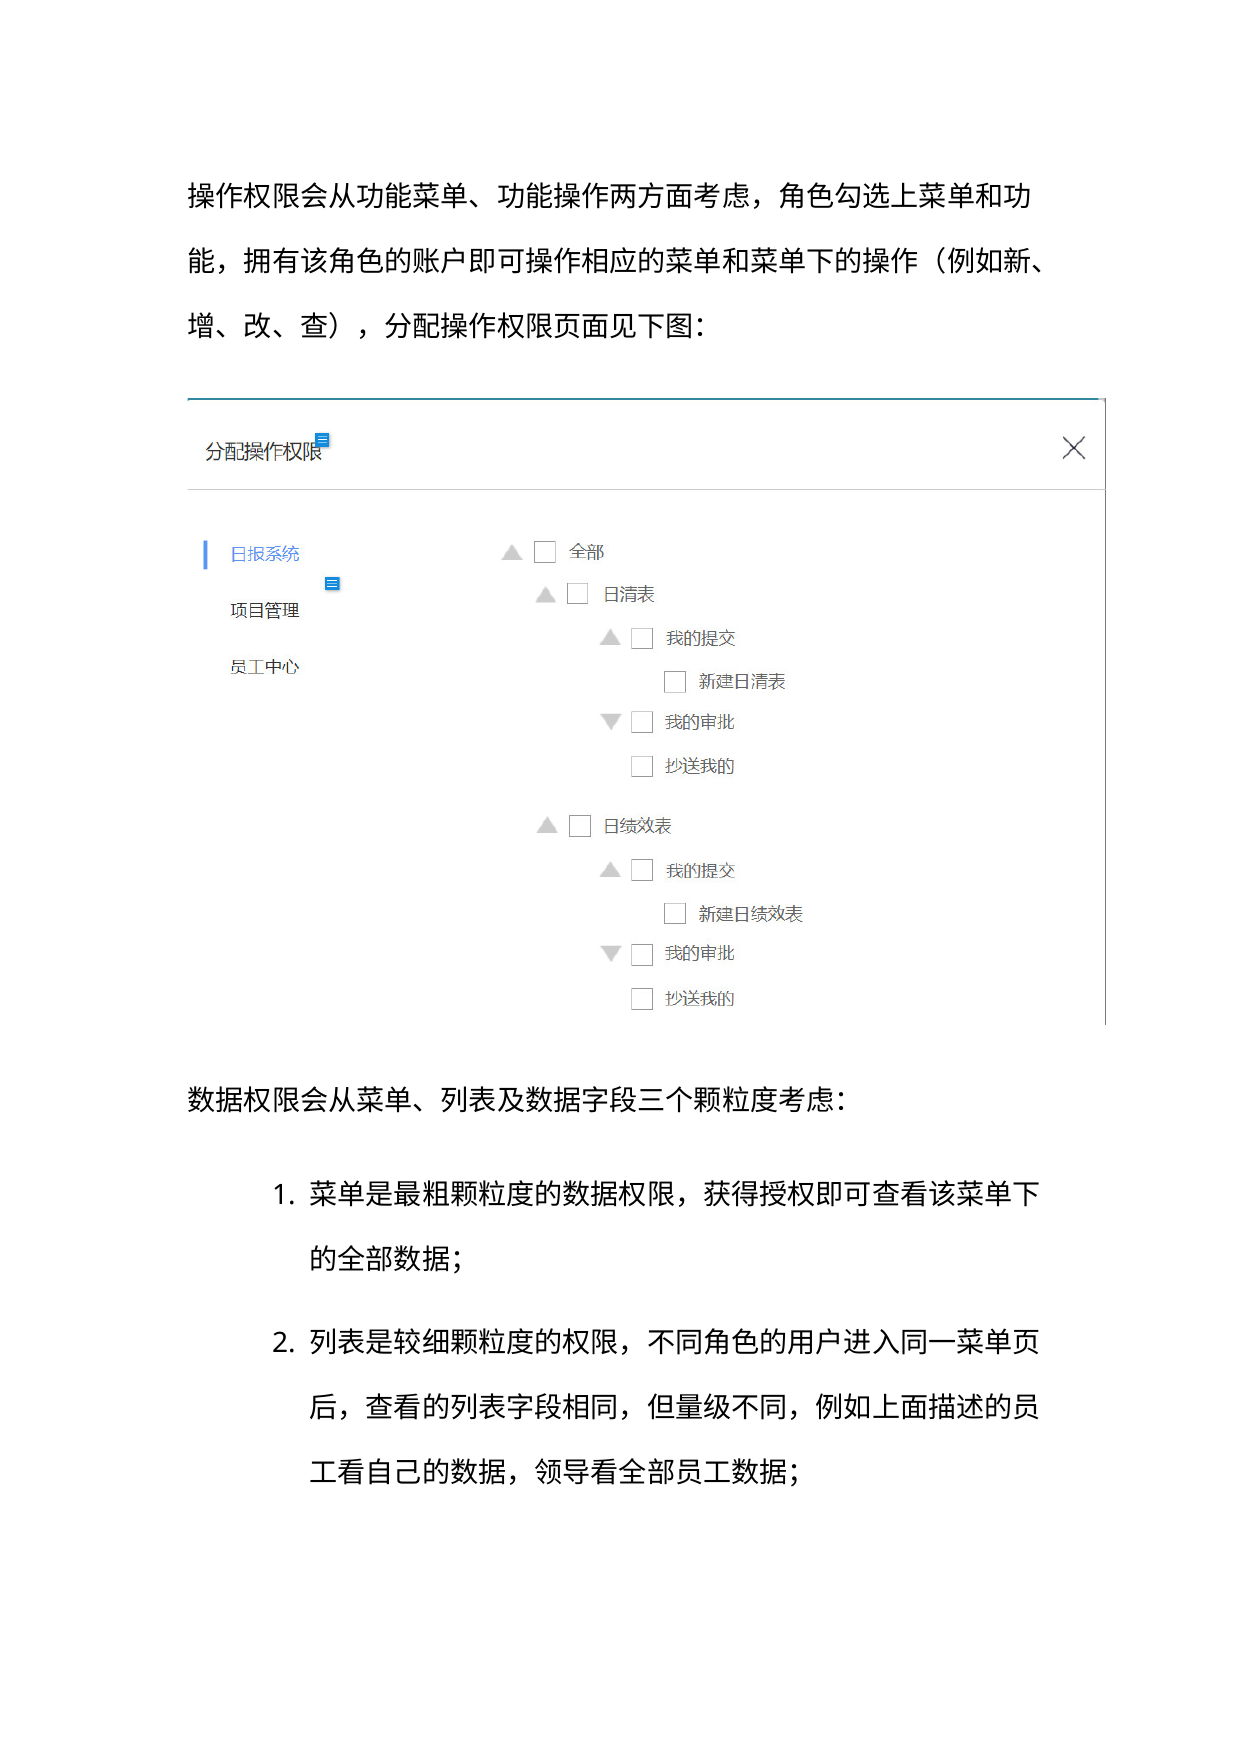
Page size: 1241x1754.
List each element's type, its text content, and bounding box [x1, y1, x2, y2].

list 菜单是最粗颗粒度的数据权限，获得授权即可查看该菜单下的全部数据； [272, 1159, 1053, 1289]
text 数据权限会从菜单、列表及数据字段三个颗粒度考虑： [187, 1065, 1053, 1130]
picture [187, 398, 1108, 1025]
list 列表是较细颗粒度的权限，不同角色的用户进入同一菜单页后，查看的列表字段相同，但量级不同，例如上面描述的员工看自己的数据，领导看全部员工数据； [272, 1308, 1053, 1503]
text 操作权限会从功能菜单、功能操作两方面考虑，角色勾选上菜单和功能，拥有该角色的账户即可操作相应的菜单和菜单下的操作（例如新、增、改、查），分配操作权限页面见下图： [187, 162, 1053, 357]
